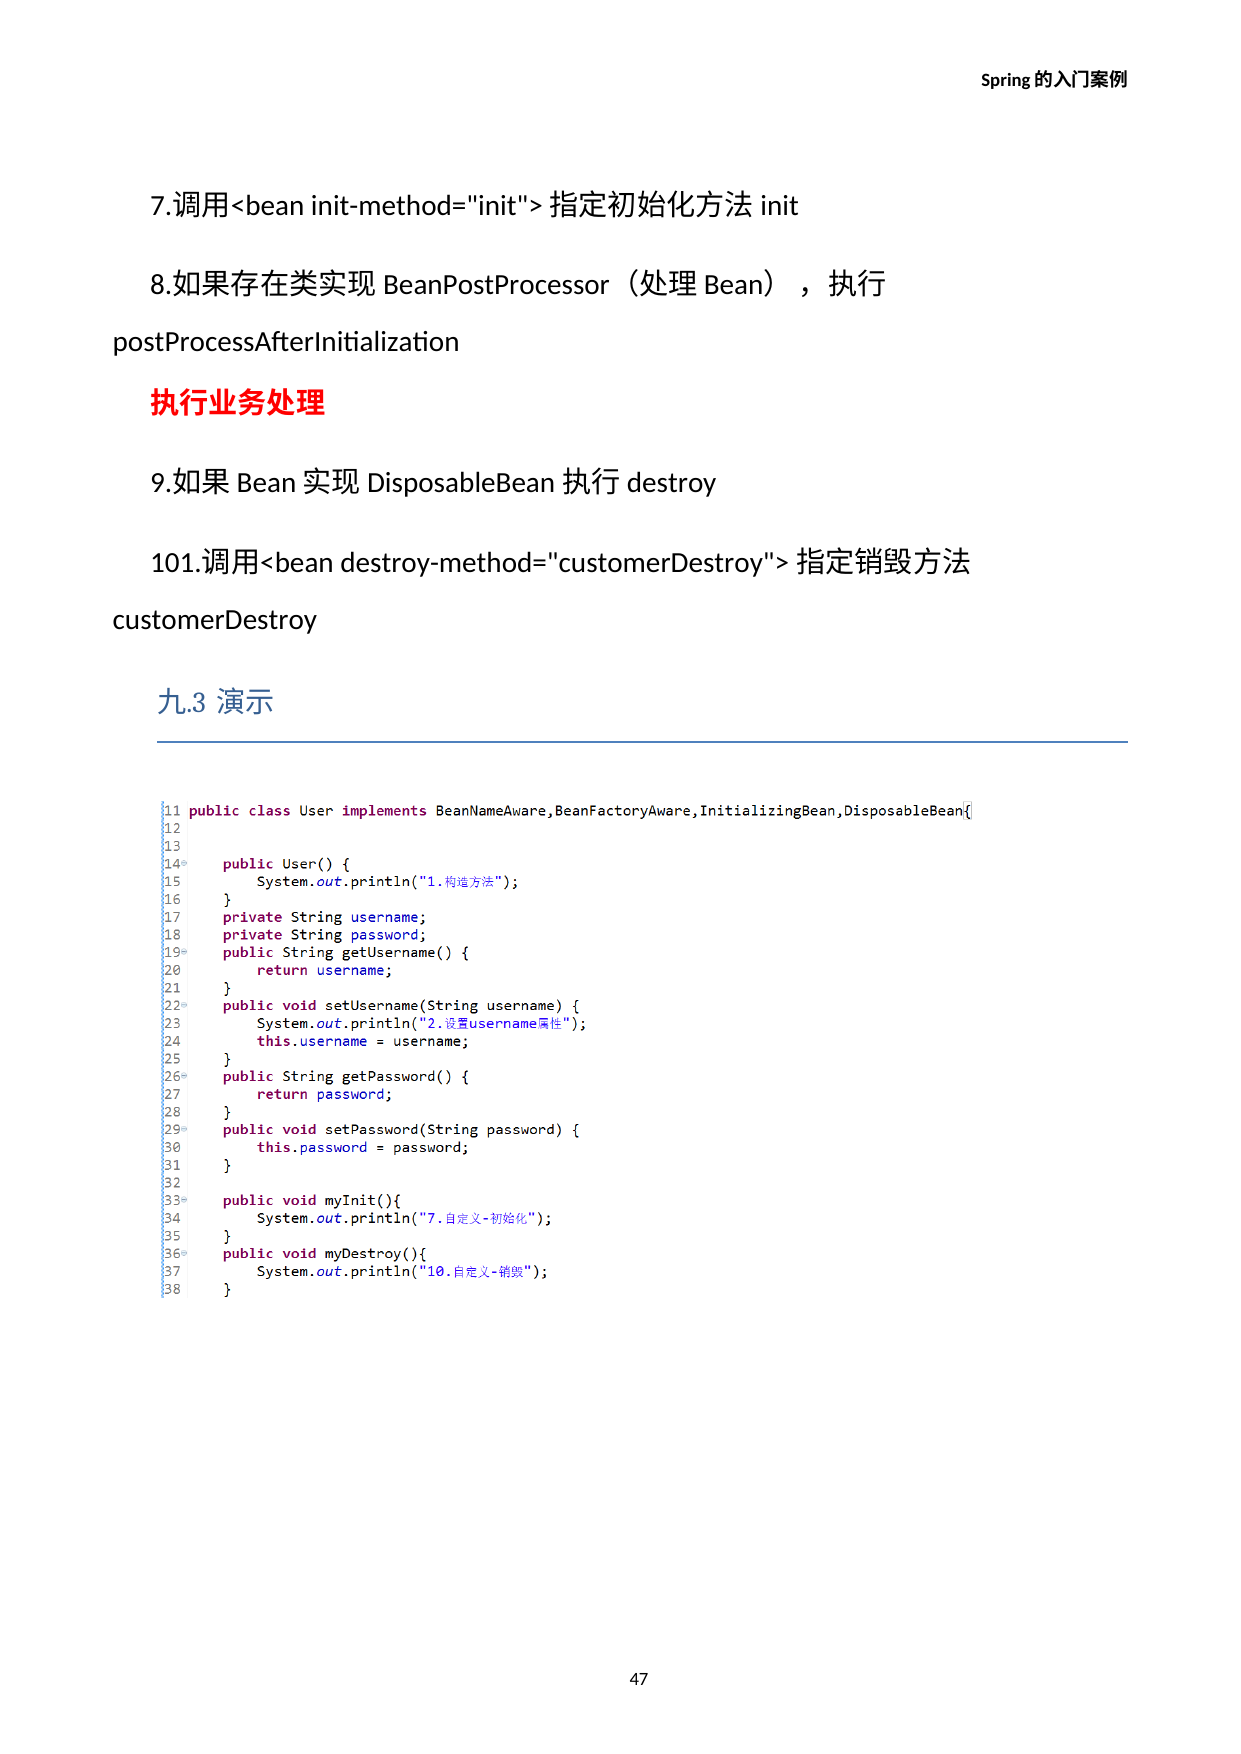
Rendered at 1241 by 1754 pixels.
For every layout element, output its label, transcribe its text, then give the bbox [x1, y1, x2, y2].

table_header [113, 791, 1000, 1307]
text 101.调用<bean destroy-method="customerDestroy"> 指定销毁方法 customerDestroy [112, 520, 1128, 639]
text 8.如果存在类实现 BeanPostProcessor（处理Bean） ，执行postProcessAfterInitialization [112, 242, 1128, 361]
text 7.调用<bean init-method="init"> 指定初始化方法 init [112, 163, 1128, 242]
picture [161, 801, 1027, 1298]
text 9.如果Bean实现 DisposableBean 执行 destroy [112, 440, 1128, 520]
subtitle 演示 [157, 660, 1128, 741]
text 执行业务处理 [112, 361, 1128, 440]
